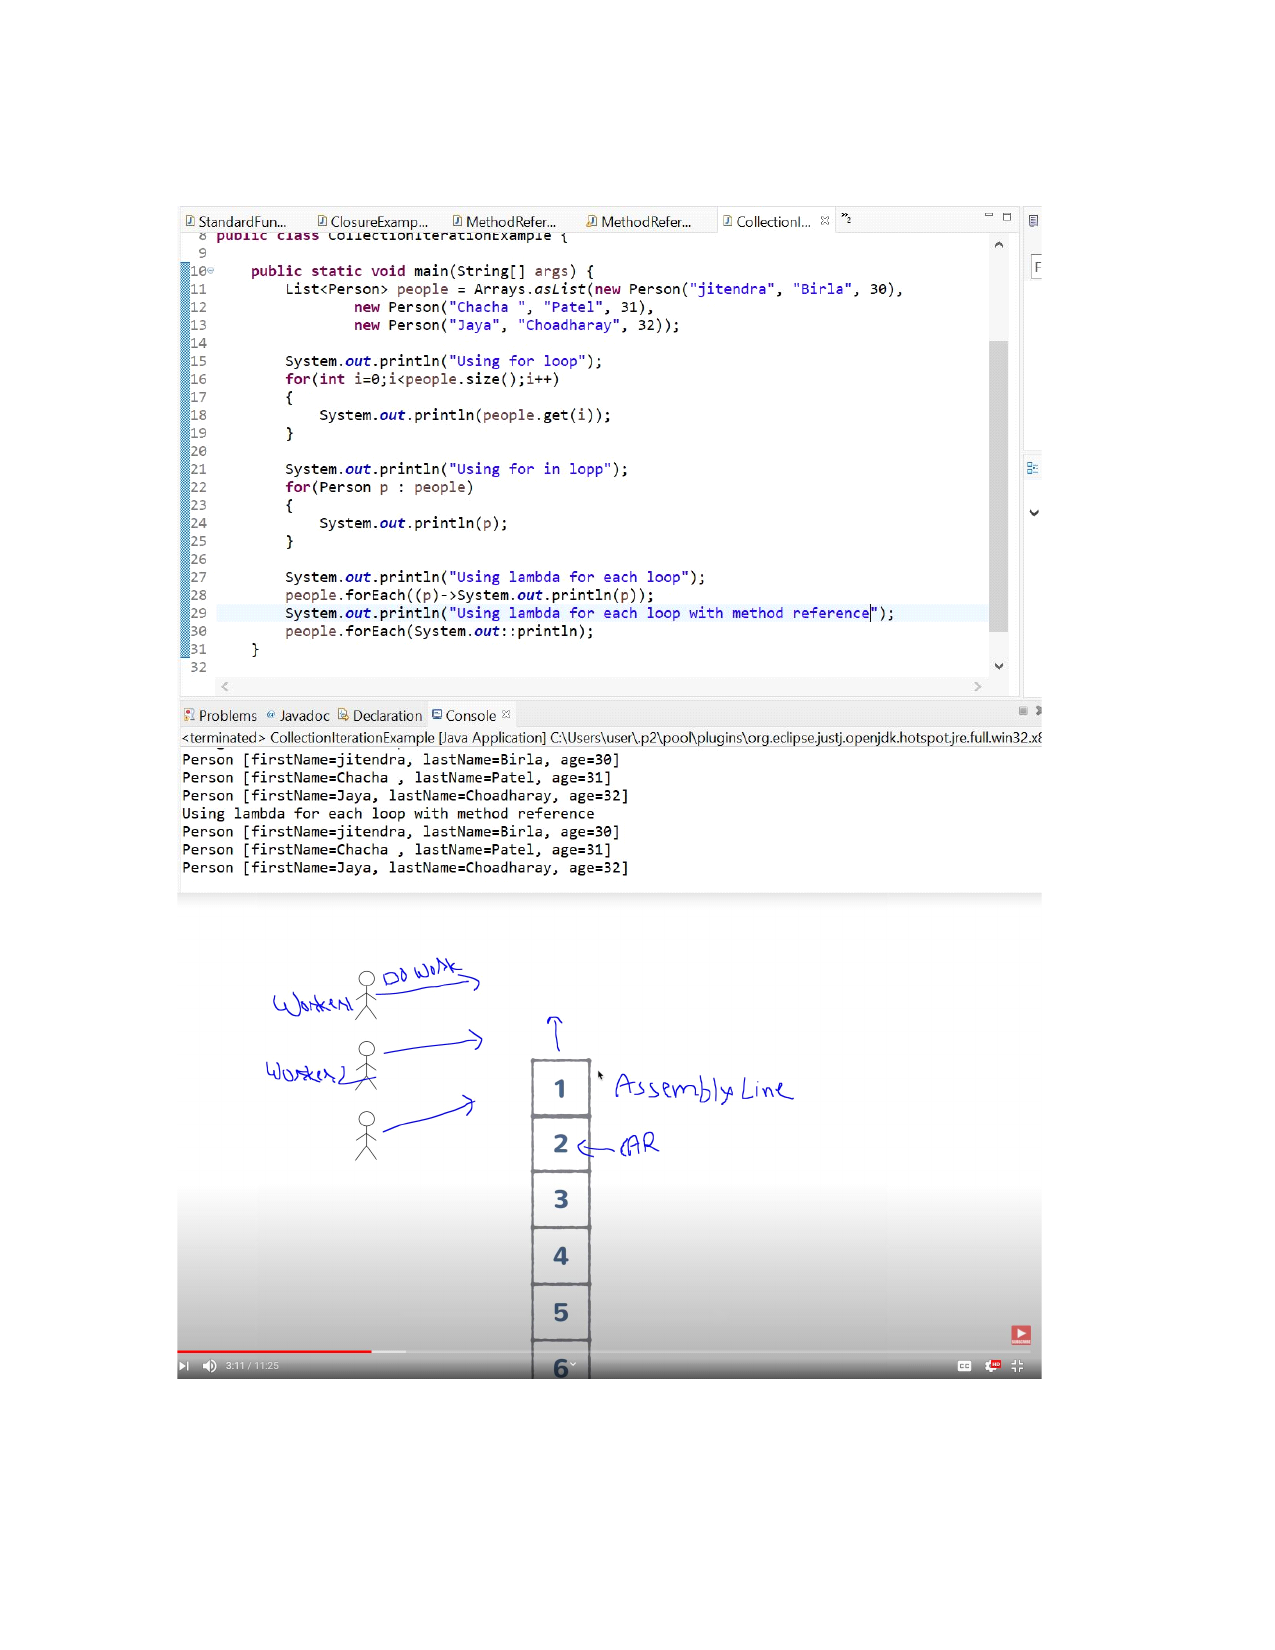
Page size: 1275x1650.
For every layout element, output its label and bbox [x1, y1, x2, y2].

picture [177, 206, 1042, 1379]
